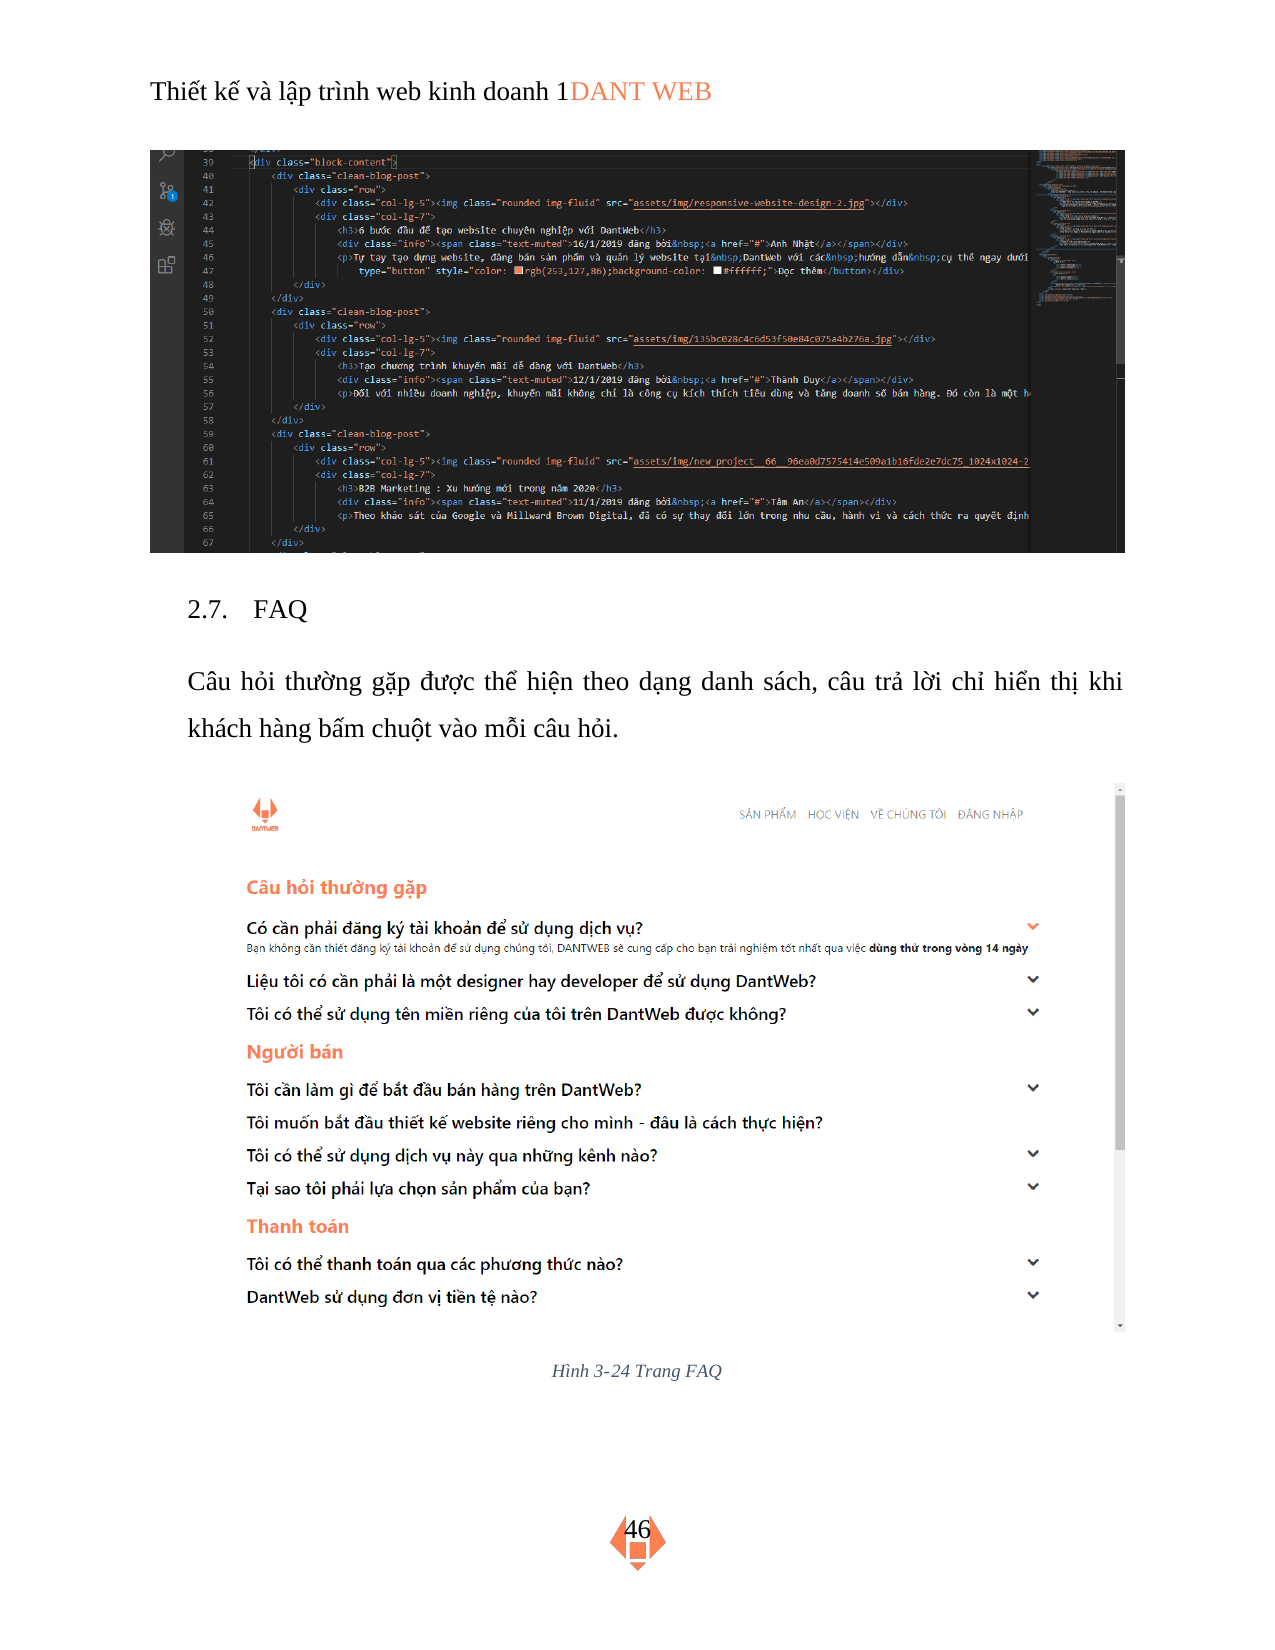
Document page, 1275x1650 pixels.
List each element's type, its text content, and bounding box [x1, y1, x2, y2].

list FAQ [187, 593, 1125, 625]
picture [150, 150, 1125, 553]
picture [606, 1515, 669, 1571]
picture [150, 783, 1125, 1332]
text Câu hỏi thường gặp được thể hiện theo dạng danh sách, câu trả lời chỉ hiển thị khi khách hàng bấm chuột vào mỗi câu hỏi. [187, 665, 1125, 743]
